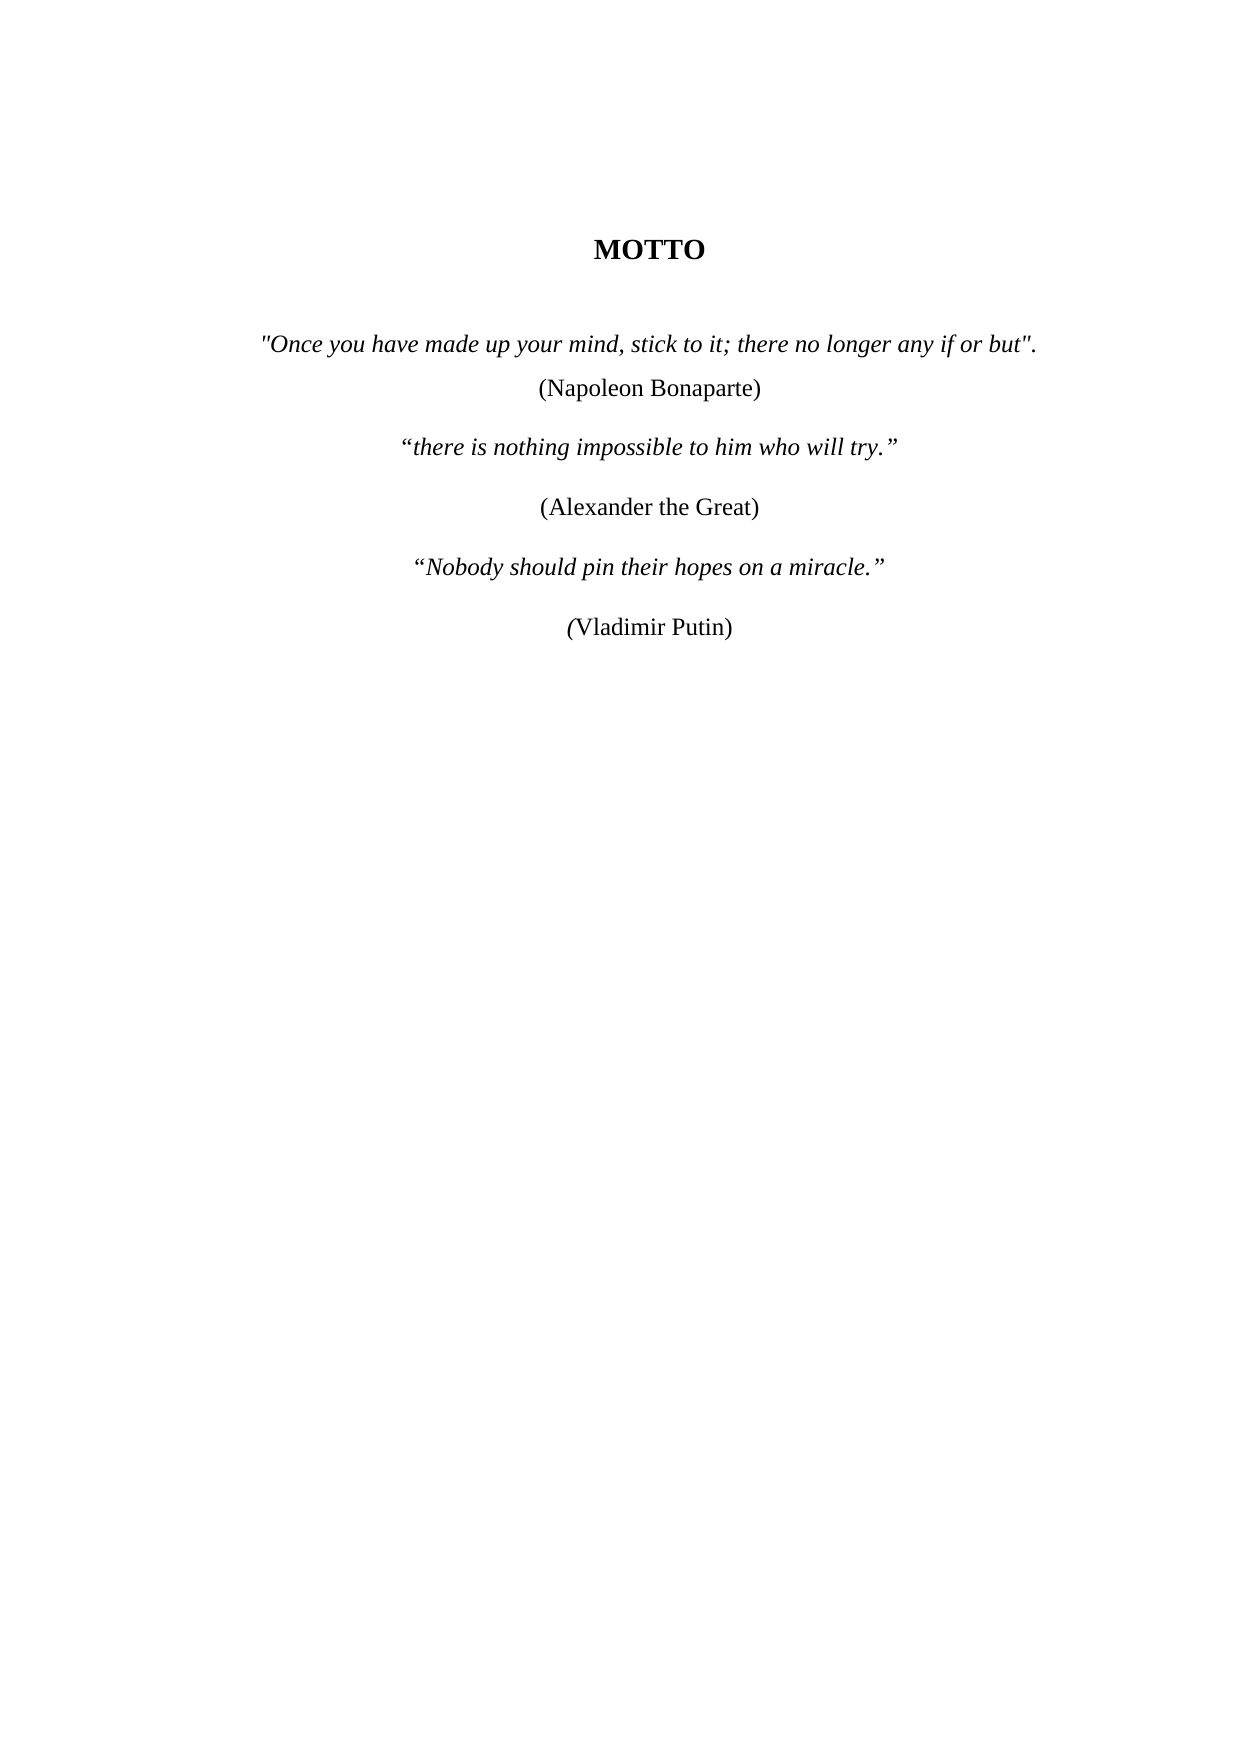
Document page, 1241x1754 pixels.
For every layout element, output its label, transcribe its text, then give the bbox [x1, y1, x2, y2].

text “Nobody should pin their hopes on a miracle.” [236, 552, 1063, 581]
text (Napoleon Bonaparte) [236, 373, 1063, 401]
text (Alexander the Great) [236, 492, 1063, 521]
subtitle MOTTO [236, 232, 1063, 266]
text “there is nothing impossible to him who will try.” [236, 432, 1063, 461]
text "Once you have made up your mind, stick to it; there no longer any if or but". [236, 329, 1063, 358]
text (Vladimir Putin) [236, 612, 1063, 641]
